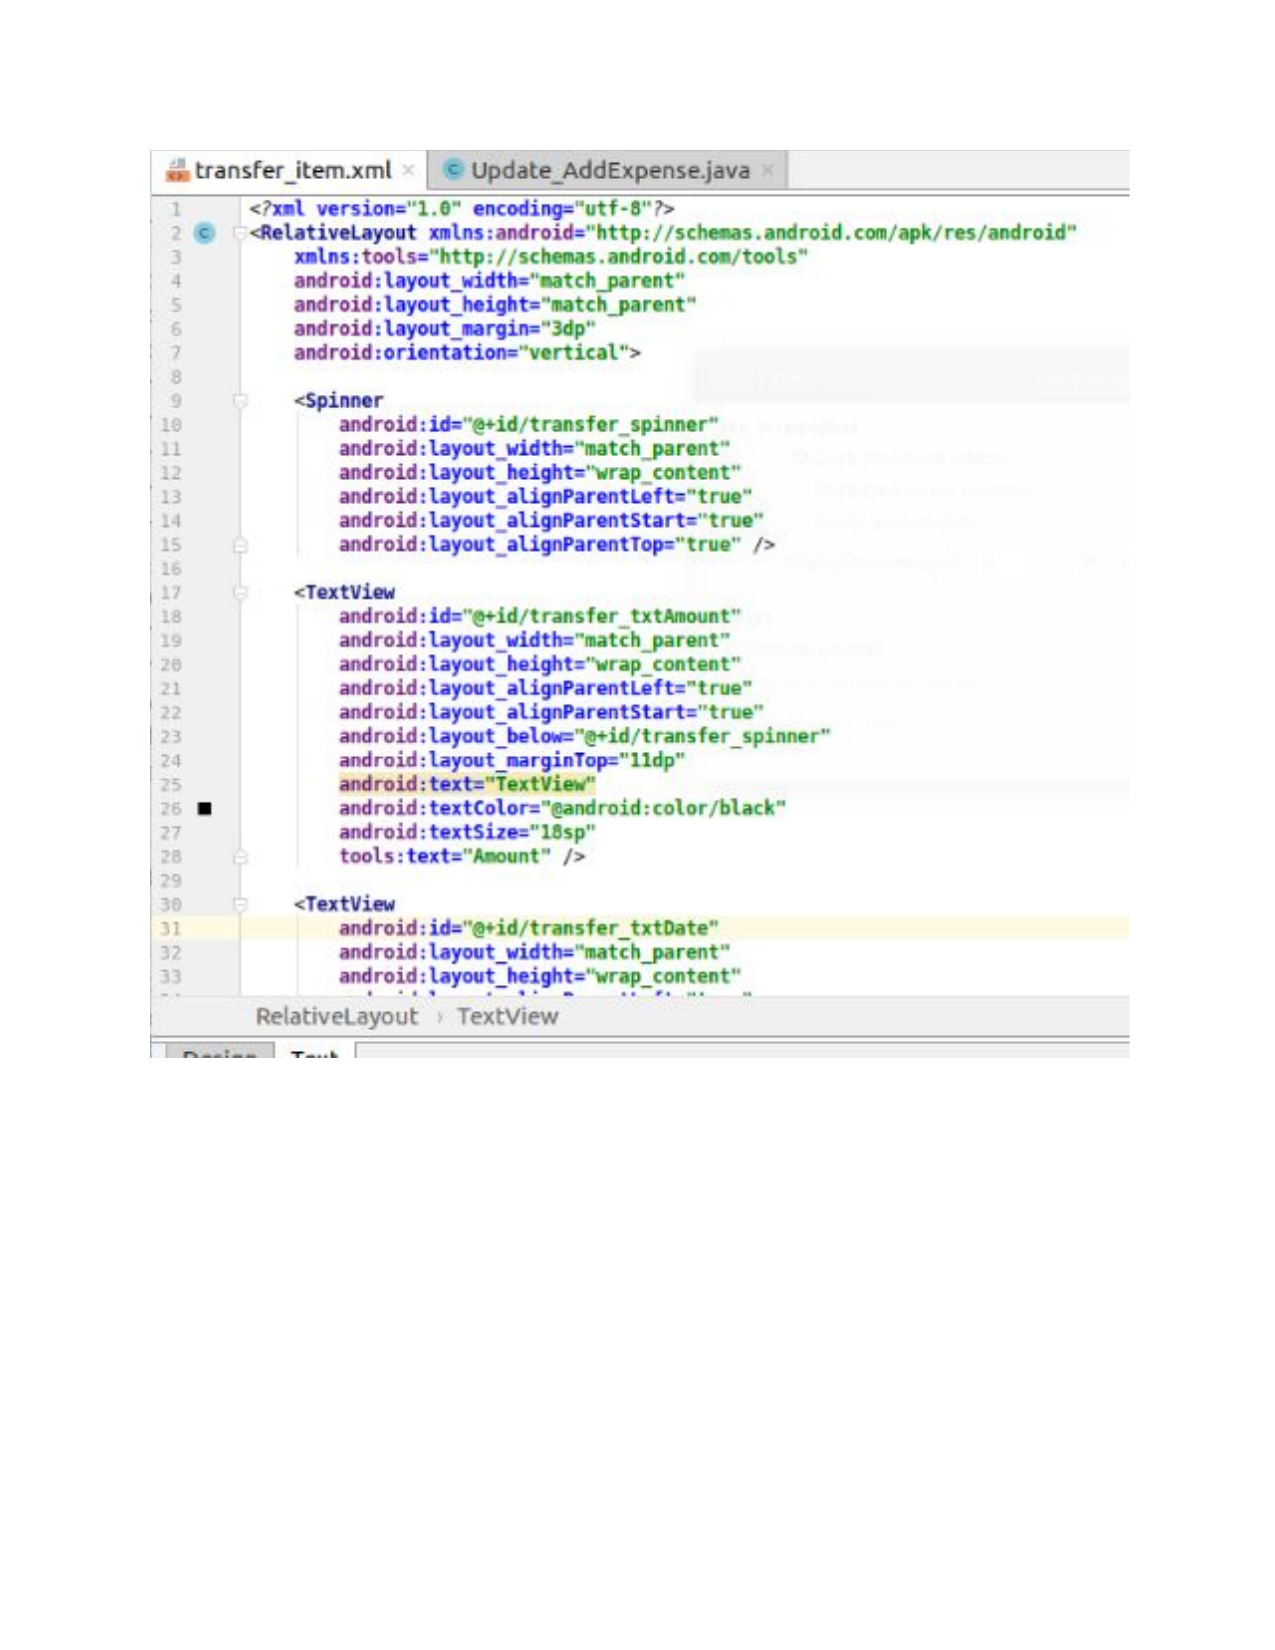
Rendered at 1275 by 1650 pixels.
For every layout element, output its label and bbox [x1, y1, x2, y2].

picture [150, 150, 1130, 1058]
